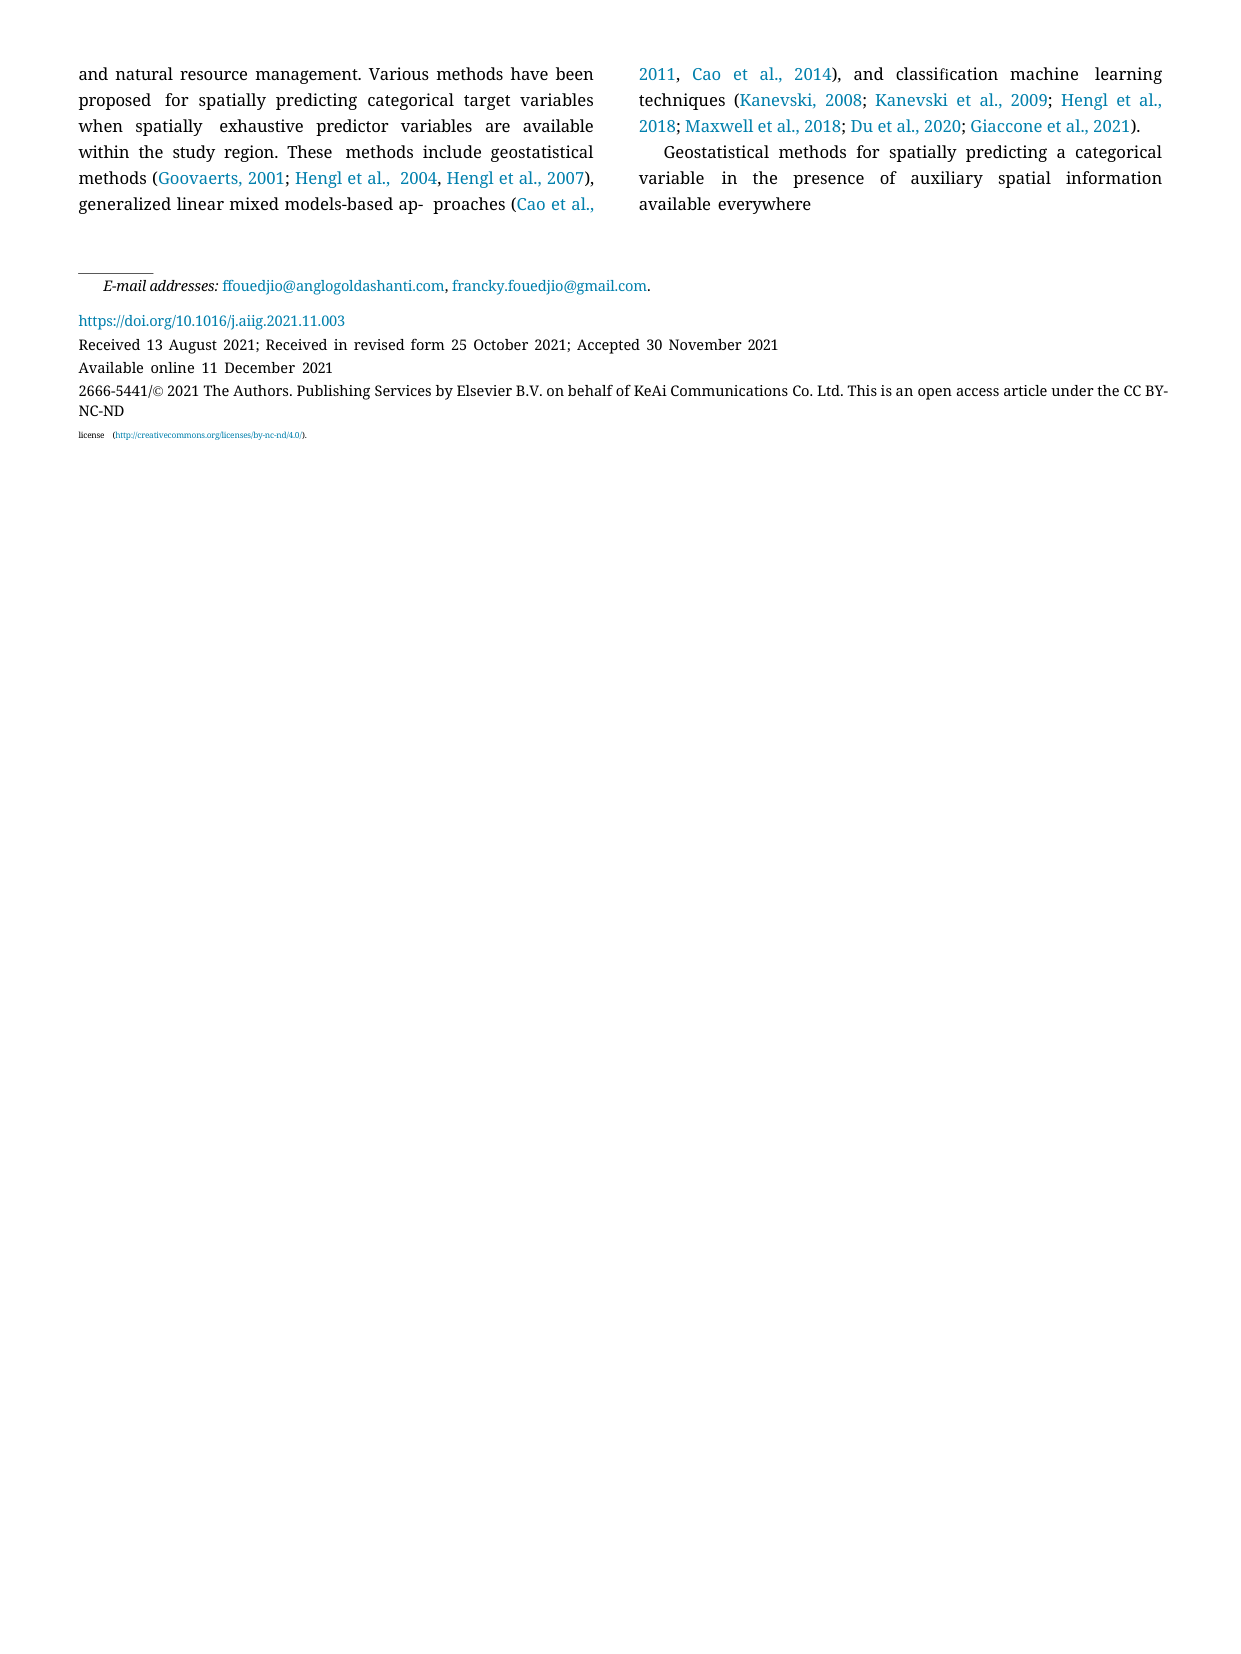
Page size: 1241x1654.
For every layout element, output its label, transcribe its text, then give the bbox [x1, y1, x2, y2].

picture [120, 315, 124, 328]
picture [572, 201, 579, 209]
picture [255, 318, 263, 330]
text 2666-5441/© 2021 The Authors. Publishing Services by Elsevier B.V. on behalf of KeAi Communications Co. Ltd. This is an open access article under the CC BY-NC-ND [78, 381, 1173, 420]
picture [686, 120, 690, 130]
picture [428, 172, 434, 181]
picture [283, 281, 295, 293]
picture [297, 283, 306, 289]
picture [163, 433, 175, 438]
picture [286, 432, 292, 439]
picture [142, 433, 153, 438]
text E-mail addresses: ffouedjio@anglogoldashanti.com, francky.fouedjio@gmail.com. https://doi.org/10.1016/j.aiig.2021.11.003 [78, 260, 881, 331]
picture [333, 283, 341, 295]
picture [752, 97, 759, 105]
text and natural resource management. Various methods have been proposed for spatially predicting categorical target variables when spatially exhaustive predictor variables are available within the study region. These methods include geostatistical methods (Goovaerts, 2001; Hengl et al., 2004, Hengl et al., 2007), generalized linear mixed models-based ap- proaches (Cao et al., 2011, Cao et al., 2014), and classification machine learning techniques (Kanevski, 2008; Kanevski et al., 2009; Hengl et al., 2018; Maxwell et al., 2018; Du et al., 2020; Giaccone et al., 2021). [638, 62, 1162, 137]
text Available online 11 December 2021 [78, 357, 1173, 377]
picture [277, 432, 285, 438]
picture [703, 71, 710, 79]
text Received 13 August 2021; Received in revised form 25 October 2021; Accepted 30 November 2021 [78, 334, 1173, 354]
picture [226, 433, 234, 438]
text Geostatistical methods for spatially predicting a categorical variable in the presence of auxiliary spatial information available everywhere [638, 141, 1162, 215]
picture [564, 281, 576, 293]
picture [368, 175, 375, 183]
picture [227, 315, 232, 328]
picture [116, 315, 120, 328]
text and natural resource management. Various methods have been proposed for spatially predicting categorical target variables when spatially exhaustive predictor variables are available within the study region. These methods include geostatistical methods (Goovaerts, 2001; Hengl et al., 2004, Hengl et al., 2007), generalized linear mixed models-based ap- proaches (Cao et al., 2011, Cao et al., 2014), and classification machine learning techniques (Kanevski, 2008; Kanevski et al., 2009; Hengl et al., 2018; Maxwell et al., 2018; Du et al., 2020; Giaccone et al., 2021). [78, 62, 594, 215]
picture [822, 69, 827, 77]
picture [212, 433, 221, 440]
picture [313, 283, 321, 295]
picture [988, 123, 995, 131]
